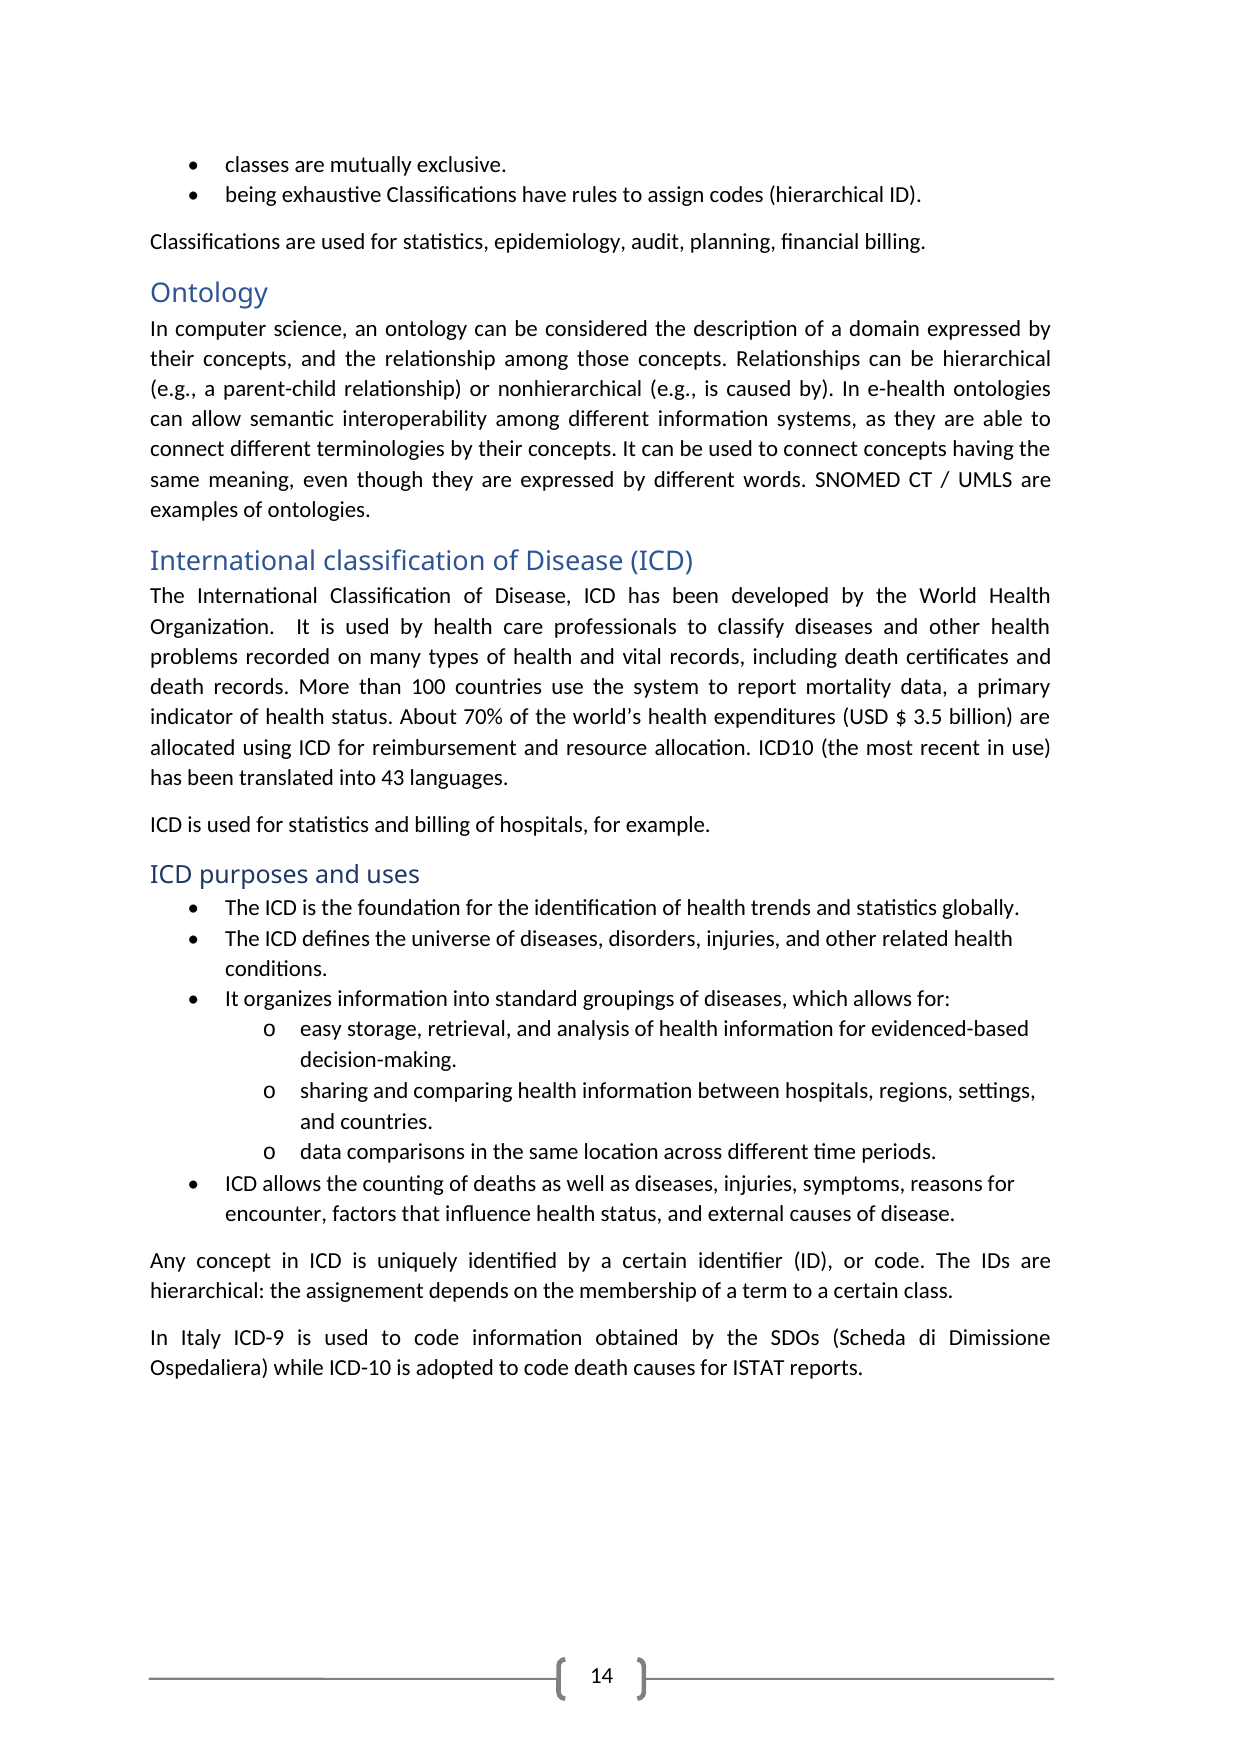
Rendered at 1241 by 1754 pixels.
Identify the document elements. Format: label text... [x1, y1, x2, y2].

text ICD is used for statistics and billing of hospitals, for example. [150, 810, 1053, 838]
subtitle Ontology [150, 274, 1053, 311]
text The International Classification of Disease, ICD has been developed by the World Health Organization. It is used by health care professionals to classify diseases and other health problems recorded on many types of health and vital records, including death certificates and death records. More than 100 countries use the system to report mortality data, a primary indicator of health status. About 70% of the world’s health expenditures (USD $ 3.5 billion) are allocated using ICD for reimbursement and resource allocation. ICD10 (the most recent in use) has been translated into 43 languages. [150, 582, 1053, 791]
subtitle International classification of Disease (ICD) [150, 542, 1053, 579]
text In computer science, an ontology can be considered the description of a domain expressed by their concepts, and the relationship among those concepts. Relationships can be hierarchical (e.g., a parent-child relationship) or nonhierarchical (e.g., is caused by). In e-health ontologies can allow semantic interoperability among different information systems, as they are able to connect different terminologies by their concepts. It can be used to connect concepts having the same meaning, even though they are expressed by different words. SNOMED CT / UMLS are examples of ontologies. [150, 314, 1053, 523]
list being exhaustive Classifications have rules to assign codes (hierarchical ID). [187, 180, 1053, 208]
text In Italy ICD-9 is used to code information obtained by the SDOs (Scheda di Dimissione Ospedaliera) while ICD-10 is adopted to code death causes for ISTAT reports. [150, 1323, 1053, 1381]
list sharing and comparing health information between hospitals, regions, settings, and countries. [262, 1076, 1053, 1135]
text Classifications are used for statistics, epidemiology, audit, planning, financial billing. [150, 227, 1053, 255]
list It organizes information into standard groupings of diseases, which allows for: [187, 984, 1053, 1012]
list The ICD is the foundation for the identification of health trends and statistics globally. [187, 893, 1053, 921]
list classes are mutually exclusive. [187, 150, 1053, 178]
text Any concept in ICD is uniquely identified by a certain identifier (ID), or code. The IDs are hierarchical: the assignement depends on the membership of a term to a certain class. [150, 1246, 1053, 1304]
list The ICD defines the universe of diseases, disorders, injuries, and other related health conditions. [187, 924, 1053, 982]
list ICD allows the counting of deaths as well as diseases, injuries, symptoms, reasons for encounter, factors that influence health status, and external causes of disease. [187, 1169, 1053, 1227]
subtitle ICD purposes and uses [150, 857, 1053, 891]
list data comparisons in the same location across different time periods. [262, 1137, 1053, 1167]
list easy storage, retrieval, and analysis of health information for evidenced-based decision-making. [262, 1014, 1053, 1074]
